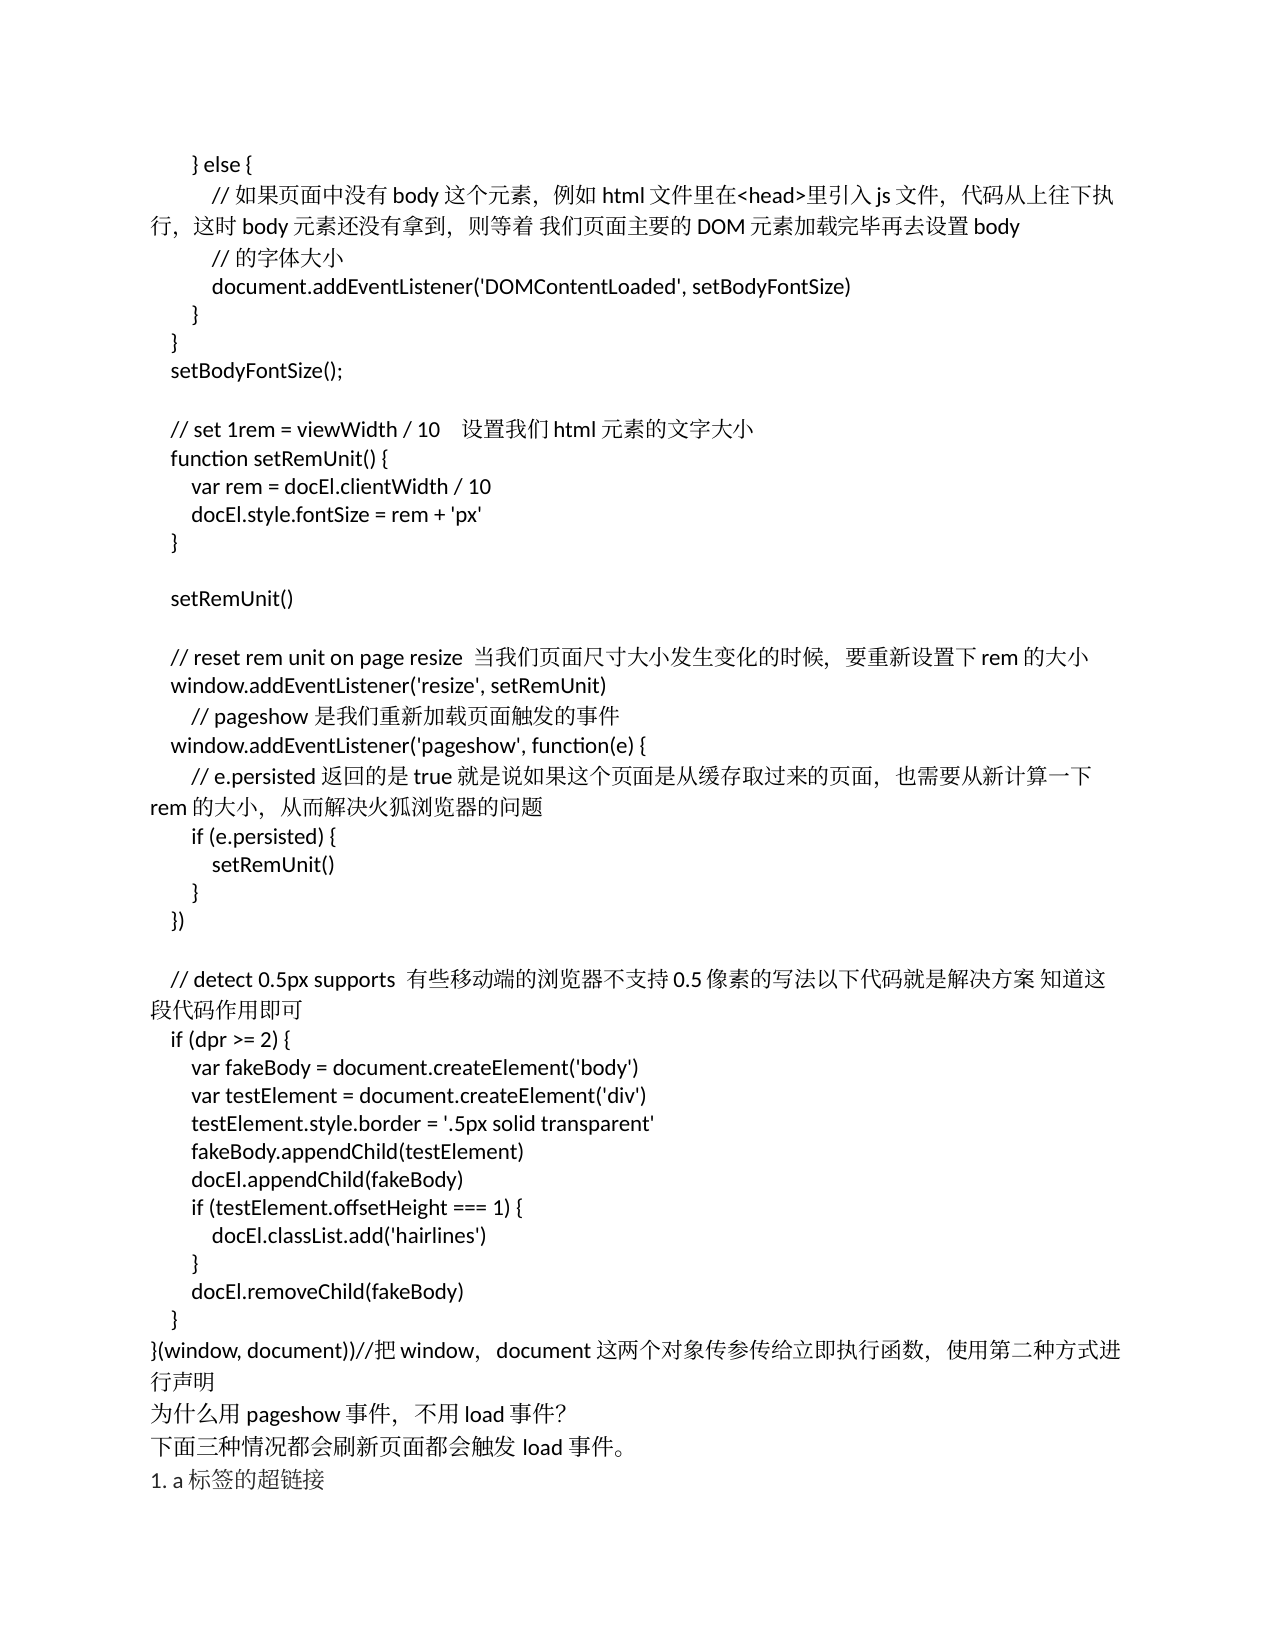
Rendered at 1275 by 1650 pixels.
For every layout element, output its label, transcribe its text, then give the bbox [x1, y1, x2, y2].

text // reset rem unit on page resize 当我们页面尺寸大小发生变化的时候，要重新设置下rem 的大小 [150, 640, 1125, 672]
text } [150, 1249, 1125, 1277]
text setRemUnit() [150, 584, 1125, 612]
text // 如果页面中没有body 这个元素，例如html文件里在<head>里引入js文件，代码从上往下执行，这时body元素还没有拿到，则等着 我们页面主要的DOM元素加载完毕再去设置body [150, 178, 1125, 241]
text var rem = docEl.clientWidth / 10 [150, 472, 1125, 500]
text } [150, 328, 1125, 356]
text 下面三种情况都会刷新页面都会触发 load 事件。 [150, 1429, 1125, 1462]
text } [150, 1305, 1125, 1333]
text setRemUnit() [150, 850, 1125, 878]
text setBodyFontSize(); [150, 356, 1125, 384]
text fakeBody.appendChild(testElement) [150, 1137, 1125, 1165]
text var fakeBody = document.createElement('body') [150, 1053, 1125, 1081]
text testElement.style.border = '.5px solid transparent' [150, 1109, 1125, 1137]
text // set 1rem = viewWidth / 10 设置我们html 元素的文字大小 [150, 412, 1125, 444]
text // detect 0.5px supports 有些移动端的浏览器不支持0.5像素的写法以下代码就是解决方案 知道这段代码作用即可 [150, 962, 1125, 1025]
text docEl.style.fontSize = rem + 'px' [150, 500, 1125, 528]
text window.addEventListener('resize', setRemUnit) [150, 672, 1125, 699]
text } else { [150, 150, 1125, 178]
text // e.persisted 返回的是true 就是说如果这个页面是从缓存取过来的页面，也需要从新计算一下rem 的大小，从而解决火狐浏览器的问题 [150, 759, 1125, 822]
text var testElement = document.createElement('div') [150, 1081, 1125, 1109]
text // 的字体大小 [150, 241, 1125, 272]
text docEl.removeChild(fakeBody) [150, 1277, 1125, 1305]
text docEl.appendChild(fakeBody) [150, 1165, 1125, 1193]
text if (dpr >= 2) { [150, 1025, 1125, 1053]
text // pageshow 是我们重新加载页面触发的事件 [150, 699, 1125, 731]
text document.addEventListener('DOMContentLoaded', setBodyFontSize) [150, 272, 1125, 300]
text docEl.classList.add('hairlines') [150, 1221, 1125, 1249]
text 1. a标签的超链接 [150, 1462, 1125, 1495]
text function setRemUnit() { [150, 444, 1125, 472]
text }(window, document))//把window，document这两个对象传参传给立即执行函数，使用第二种方式进行声明 [150, 1333, 1125, 1396]
text }) [150, 906, 1125, 934]
text if (testElement.offsetHeight === 1) { [150, 1193, 1125, 1221]
text window.addEventListener('pageshow', function(e) { [150, 731, 1125, 759]
text if (e.persisted) { [150, 822, 1125, 850]
text } [150, 528, 1125, 556]
text 为什么用pageshow事件，不用load事件？ [150, 1396, 1125, 1429]
text } [150, 300, 1125, 328]
text } [150, 878, 1125, 906]
